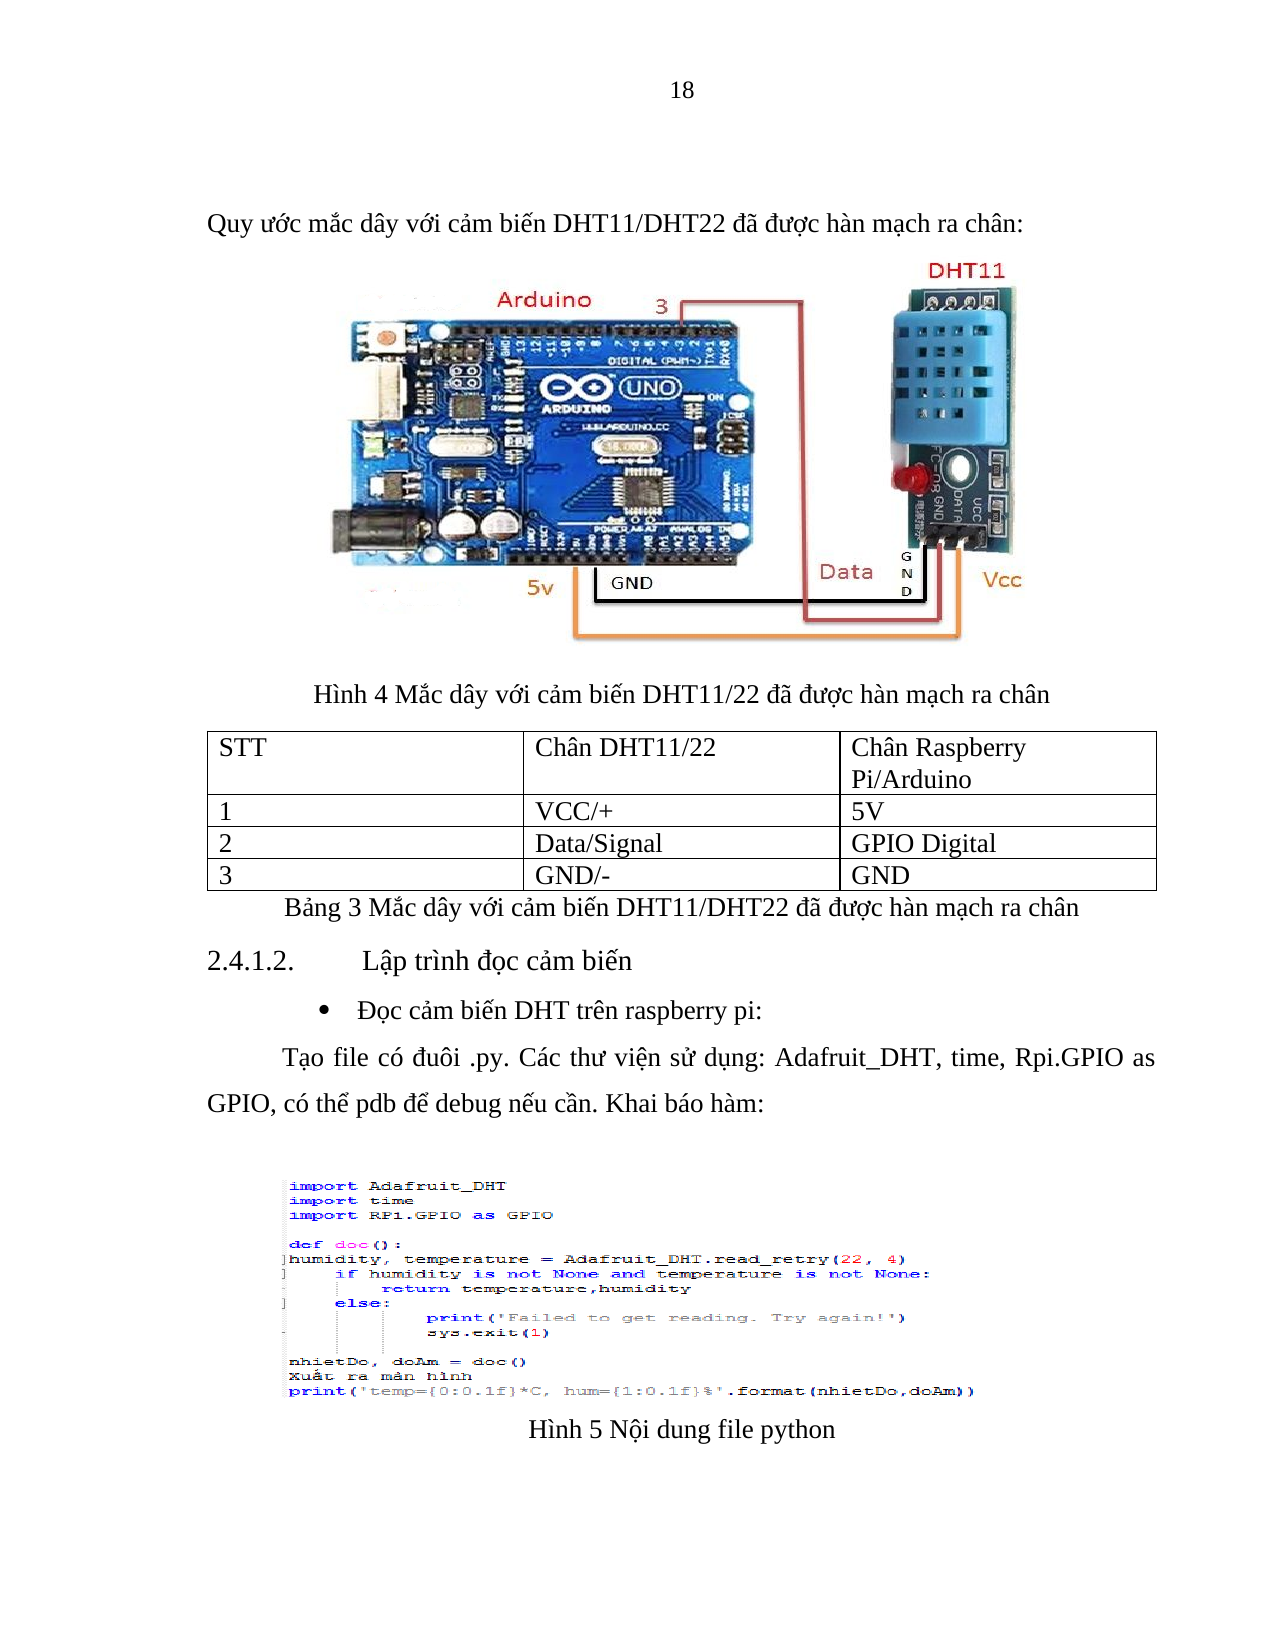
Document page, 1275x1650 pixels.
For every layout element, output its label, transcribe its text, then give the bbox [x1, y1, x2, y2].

table_header STT [208, 732, 523, 794]
table_cell 3 [208, 859, 523, 890]
table_cell VCC/+ [524, 795, 839, 826]
table_cell GPIO Digital [841, 827, 1156, 858]
picture [281, 1180, 1090, 1398]
text Tạo file có đuôi .py. Các thư viện sử dụng: Adafruit_DHT, time, Rpi.GPIO as GPIO, có thể pdb để debug nếu cần. Khai báo hàm: [207, 1041, 1157, 1118]
table_cell 5V [841, 795, 1156, 826]
text Quy ước mắc dây với cảm biến DHT11/DHT22 đã được hàn mạch ra chân: [207, 207, 1157, 238]
picture [313, 253, 1051, 654]
table_cell 2 [208, 827, 523, 858]
table_cell GND [841, 859, 1156, 890]
table_cell Data/Signal [524, 827, 839, 858]
list Đọc cảm biến DHT trên raspberry pi: [319, 994, 1157, 1025]
text Lập trình đọc cảm biến [207, 943, 1157, 977]
table_cell 1 [208, 795, 523, 826]
table_header Chân DHT11/22 [524, 732, 839, 794]
table_cell GND/- [524, 859, 839, 890]
table_header Chân Raspberry Pi/Arduino [841, 732, 1156, 794]
